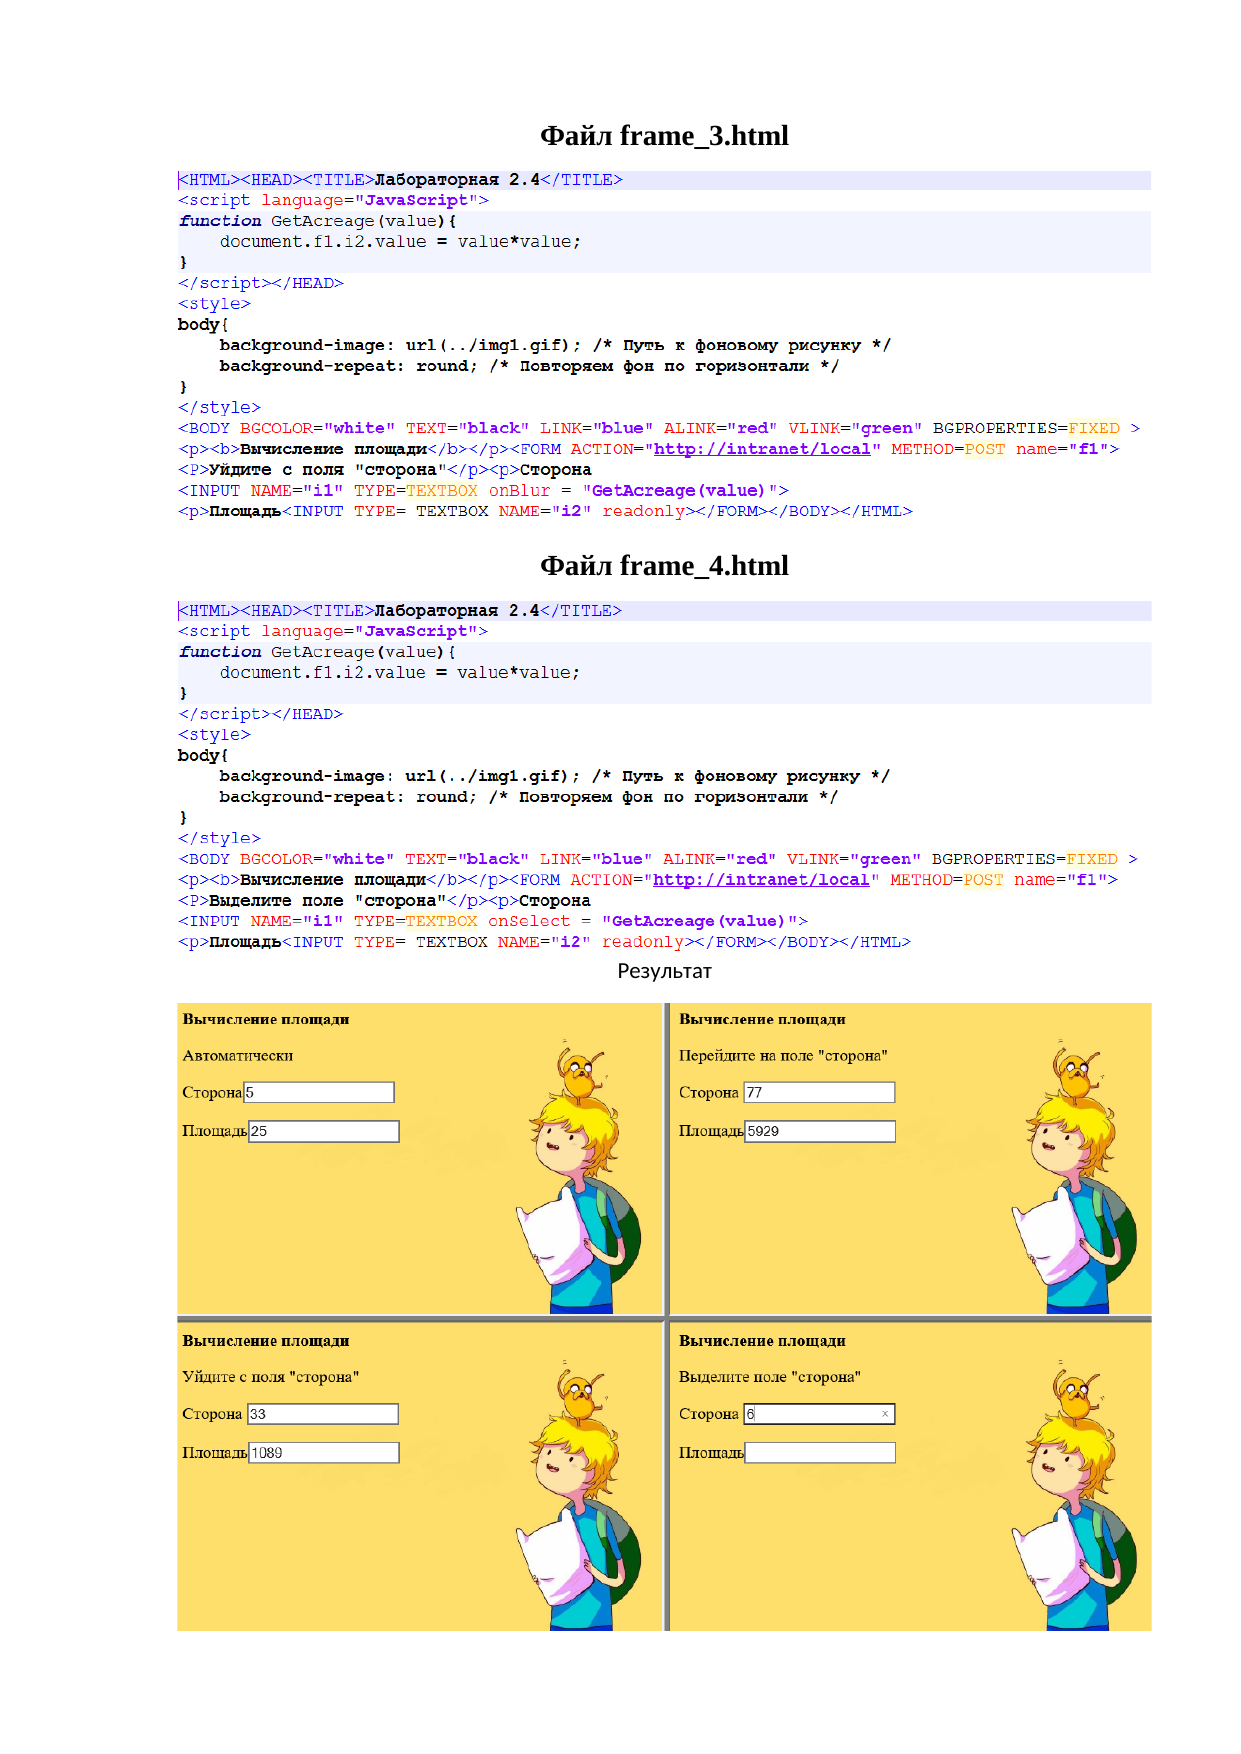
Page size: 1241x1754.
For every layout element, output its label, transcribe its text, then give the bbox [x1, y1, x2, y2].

text Файл frame_3.html [177, 118, 1152, 152]
text Результат [177, 955, 1152, 984]
picture [177, 171, 1152, 530]
picture [177, 1003, 1152, 1631]
text Файл frame_4.html [177, 548, 1152, 582]
picture [177, 601, 1152, 955]
